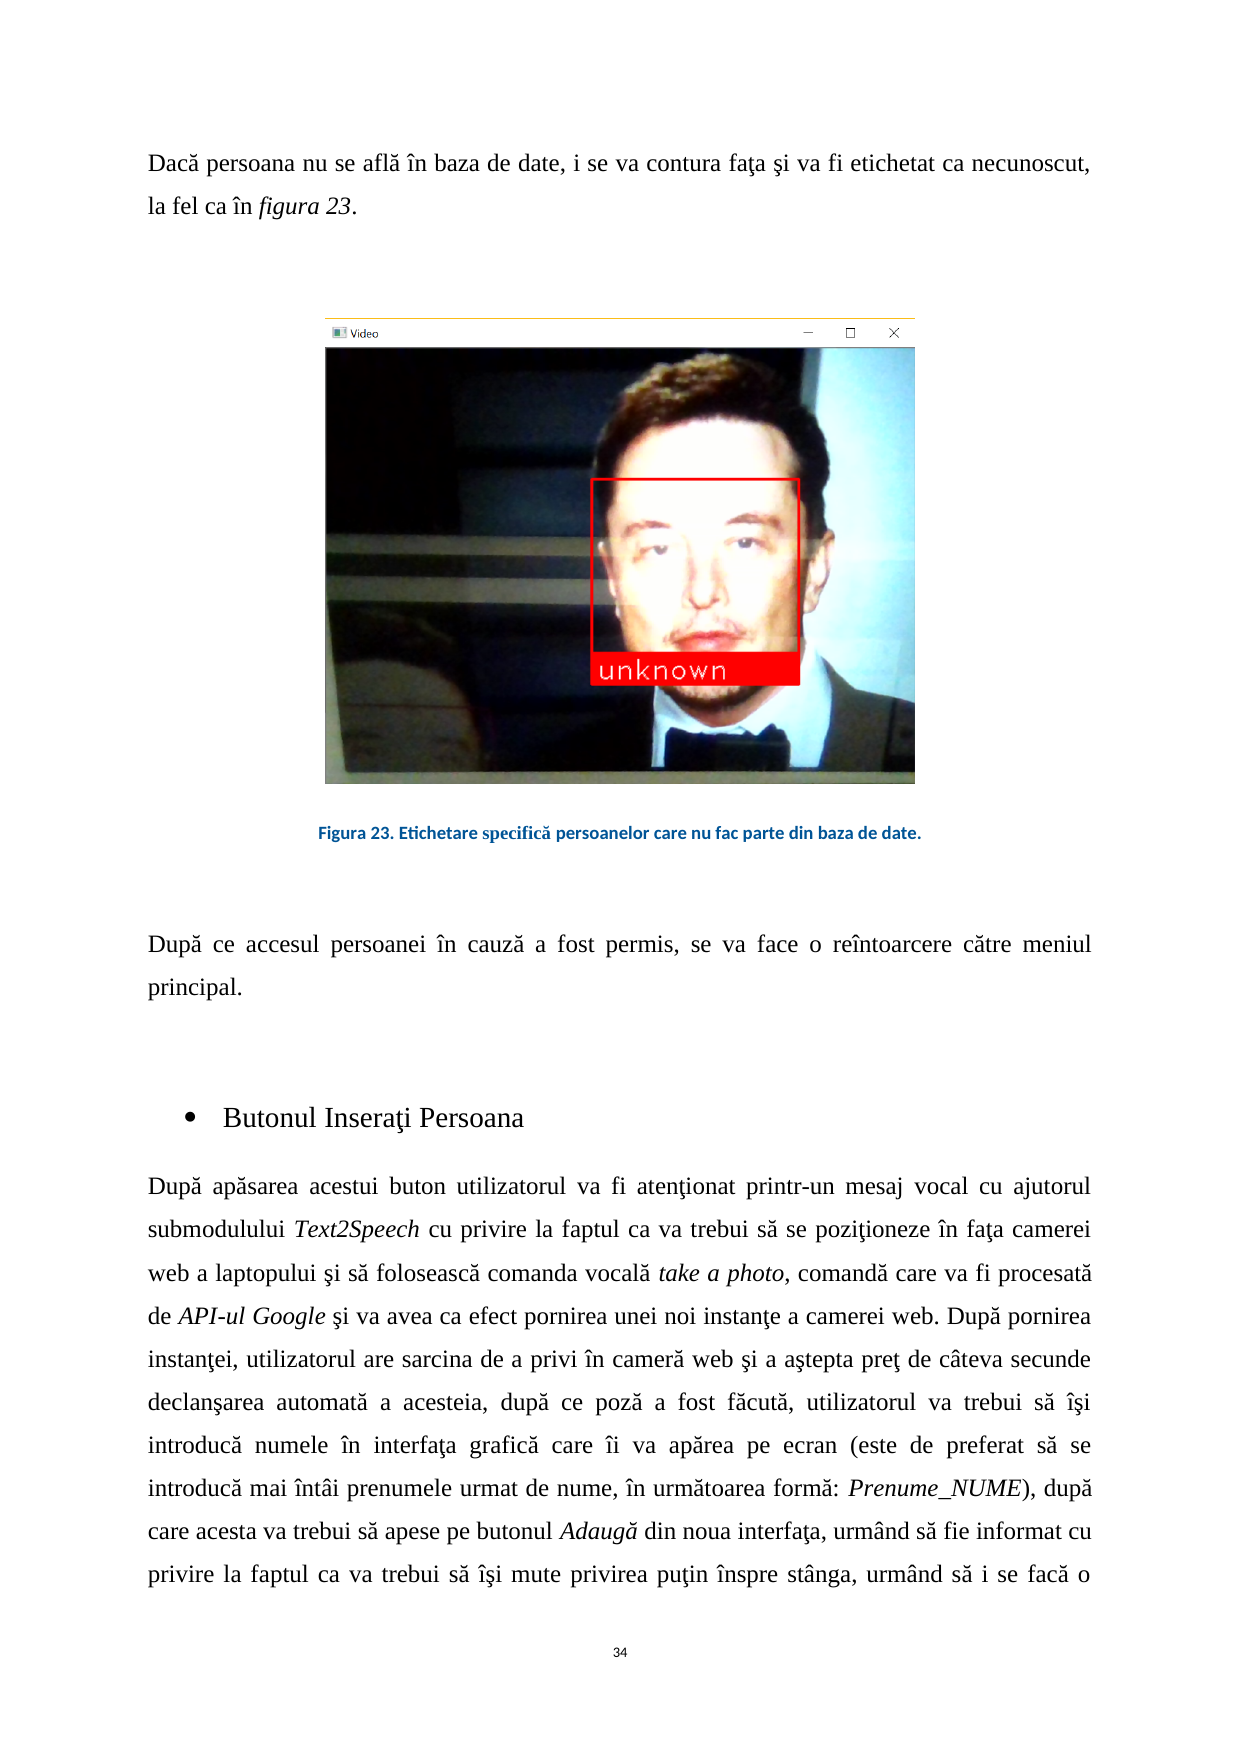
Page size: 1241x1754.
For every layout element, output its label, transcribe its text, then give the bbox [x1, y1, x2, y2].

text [148, 1171, 1092, 1588]
text După ce accesul persoanei în cauză a fost permis, se va face o reîntoarcere către meniul principal. [148, 929, 1092, 1001]
text Dacă persoana nu se află în baza de date, i se va contura faţa şi va fi etichetat ca necunoscut, la fel ca în figura 23. [148, 148, 1092, 219]
list Butonul Inseraţi Persoana [185, 1100, 1092, 1134]
picture [325, 318, 915, 784]
text Figura 23. Etichetare specifică persoanelor care nu fac parte din baza de date. [148, 821, 1092, 844]
